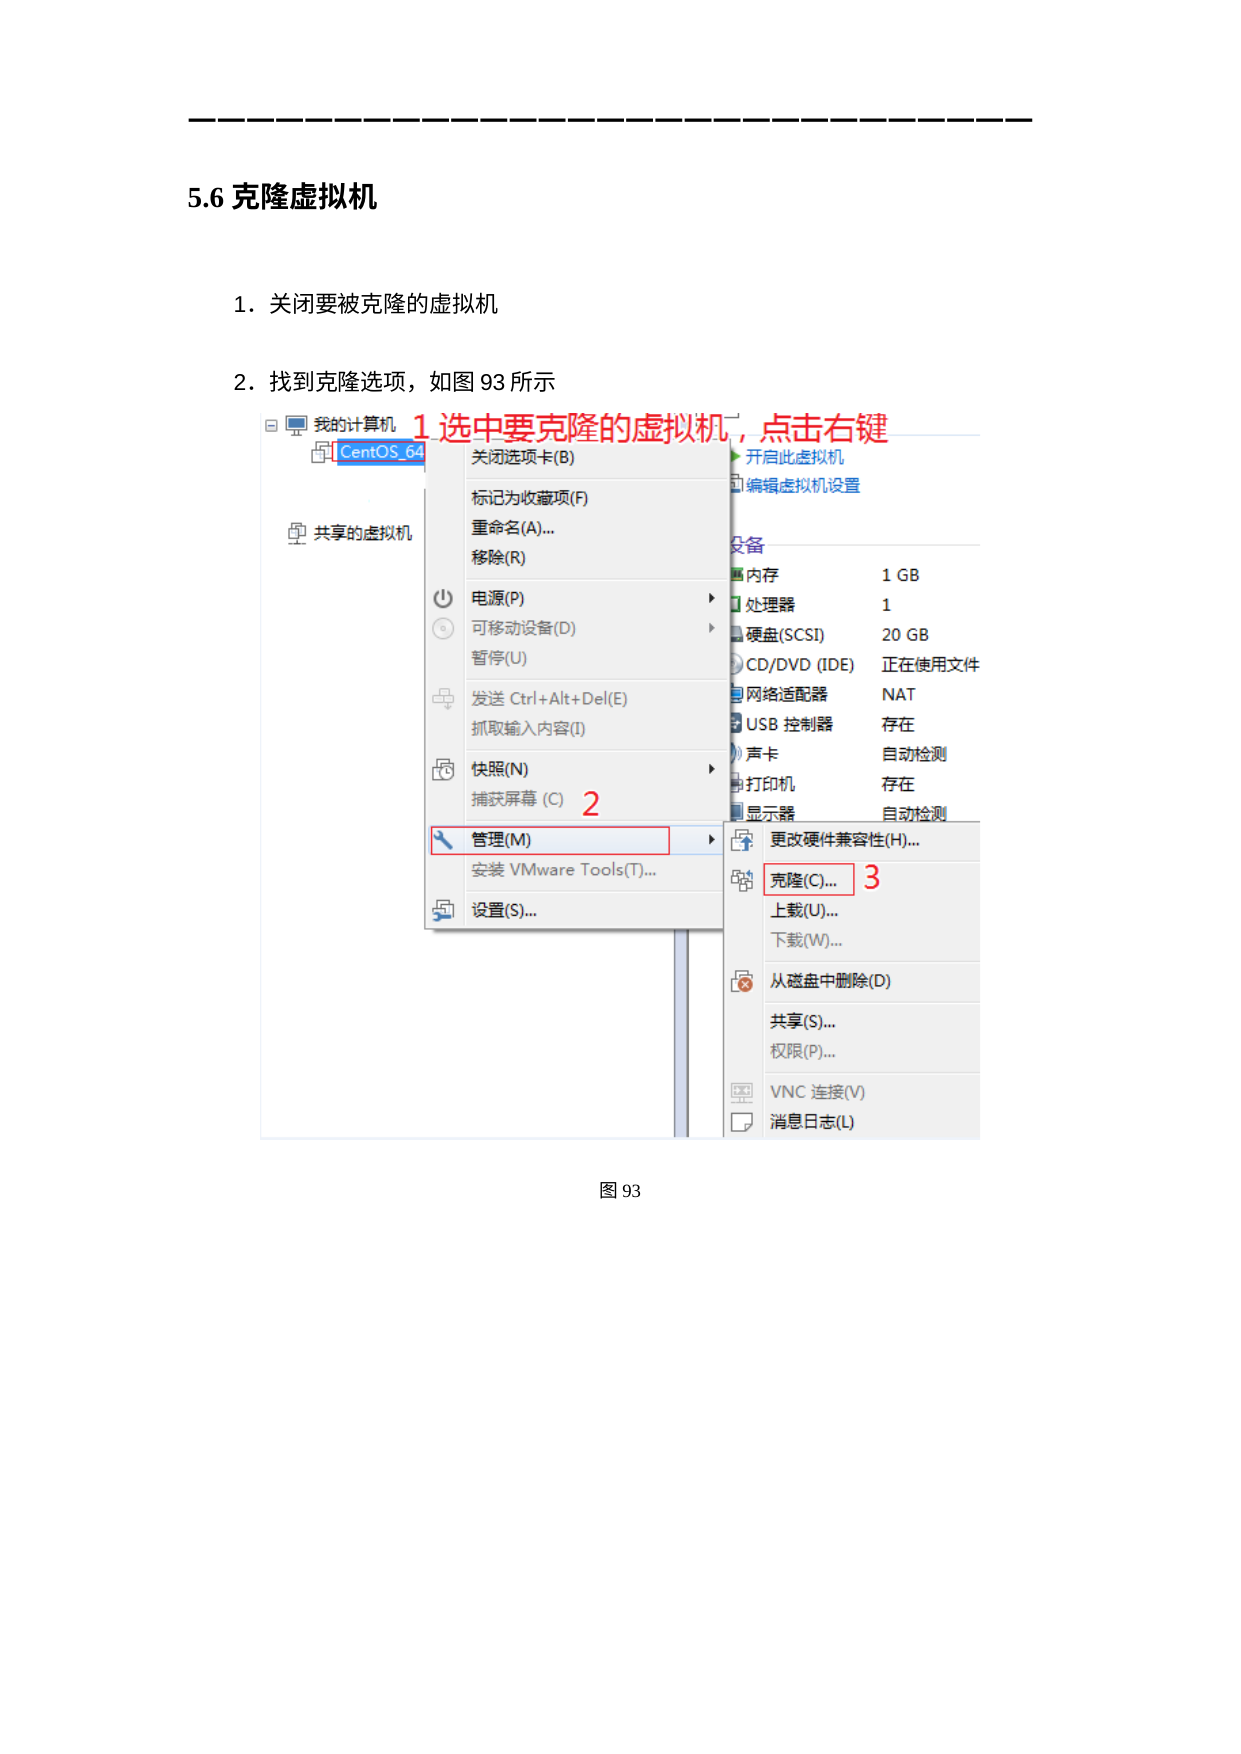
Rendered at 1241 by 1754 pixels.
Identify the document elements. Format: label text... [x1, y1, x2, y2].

picture [260, 413, 980, 1140]
text 2．找到克隆选项，如图93所示 [187, 348, 1053, 413]
text 1．关闭要被克隆的虚拟机 [187, 270, 1053, 335]
text 图93 [187, 1173, 1053, 1206]
subtitle 5.6 克隆虚拟机 [187, 162, 1053, 227]
